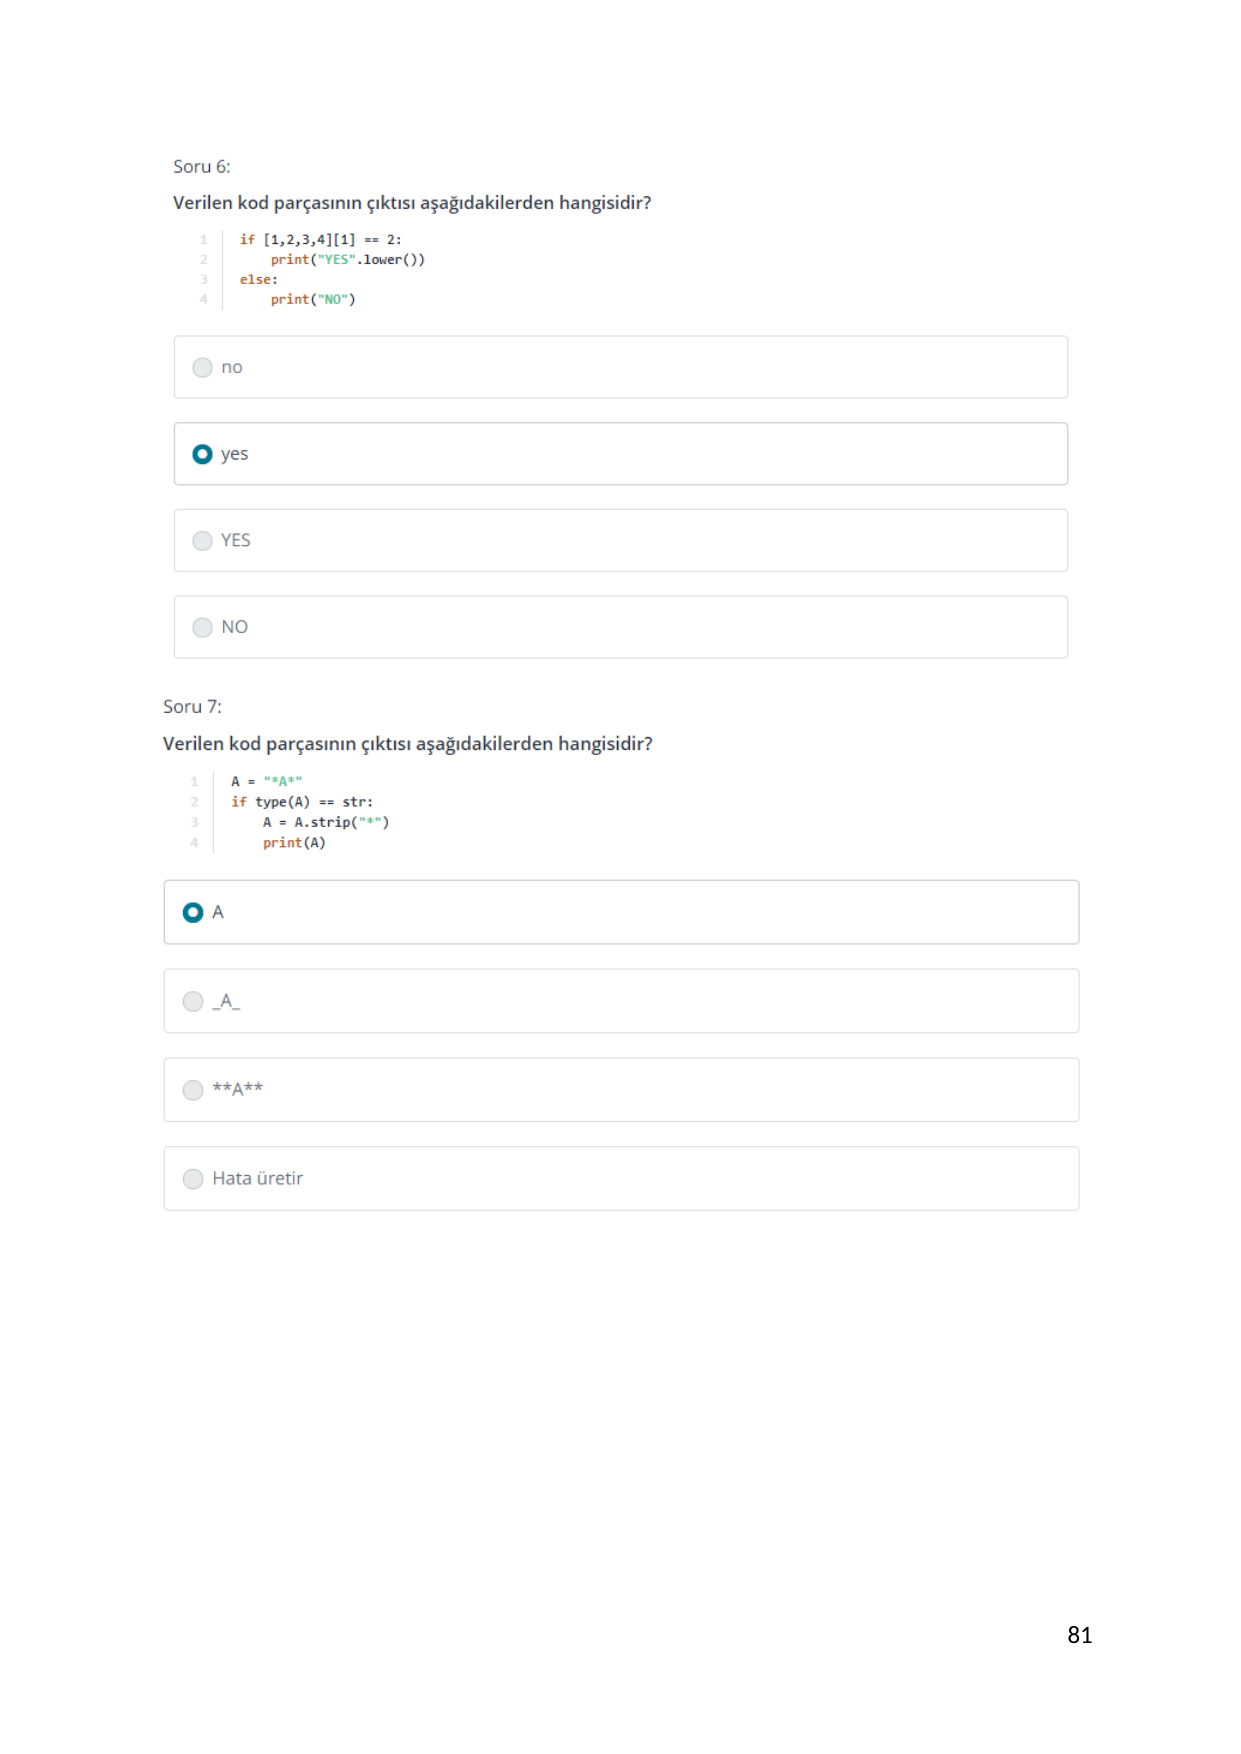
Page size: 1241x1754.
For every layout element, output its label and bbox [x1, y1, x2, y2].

picture [147, 147, 1093, 681]
picture [147, 683, 1093, 1223]
